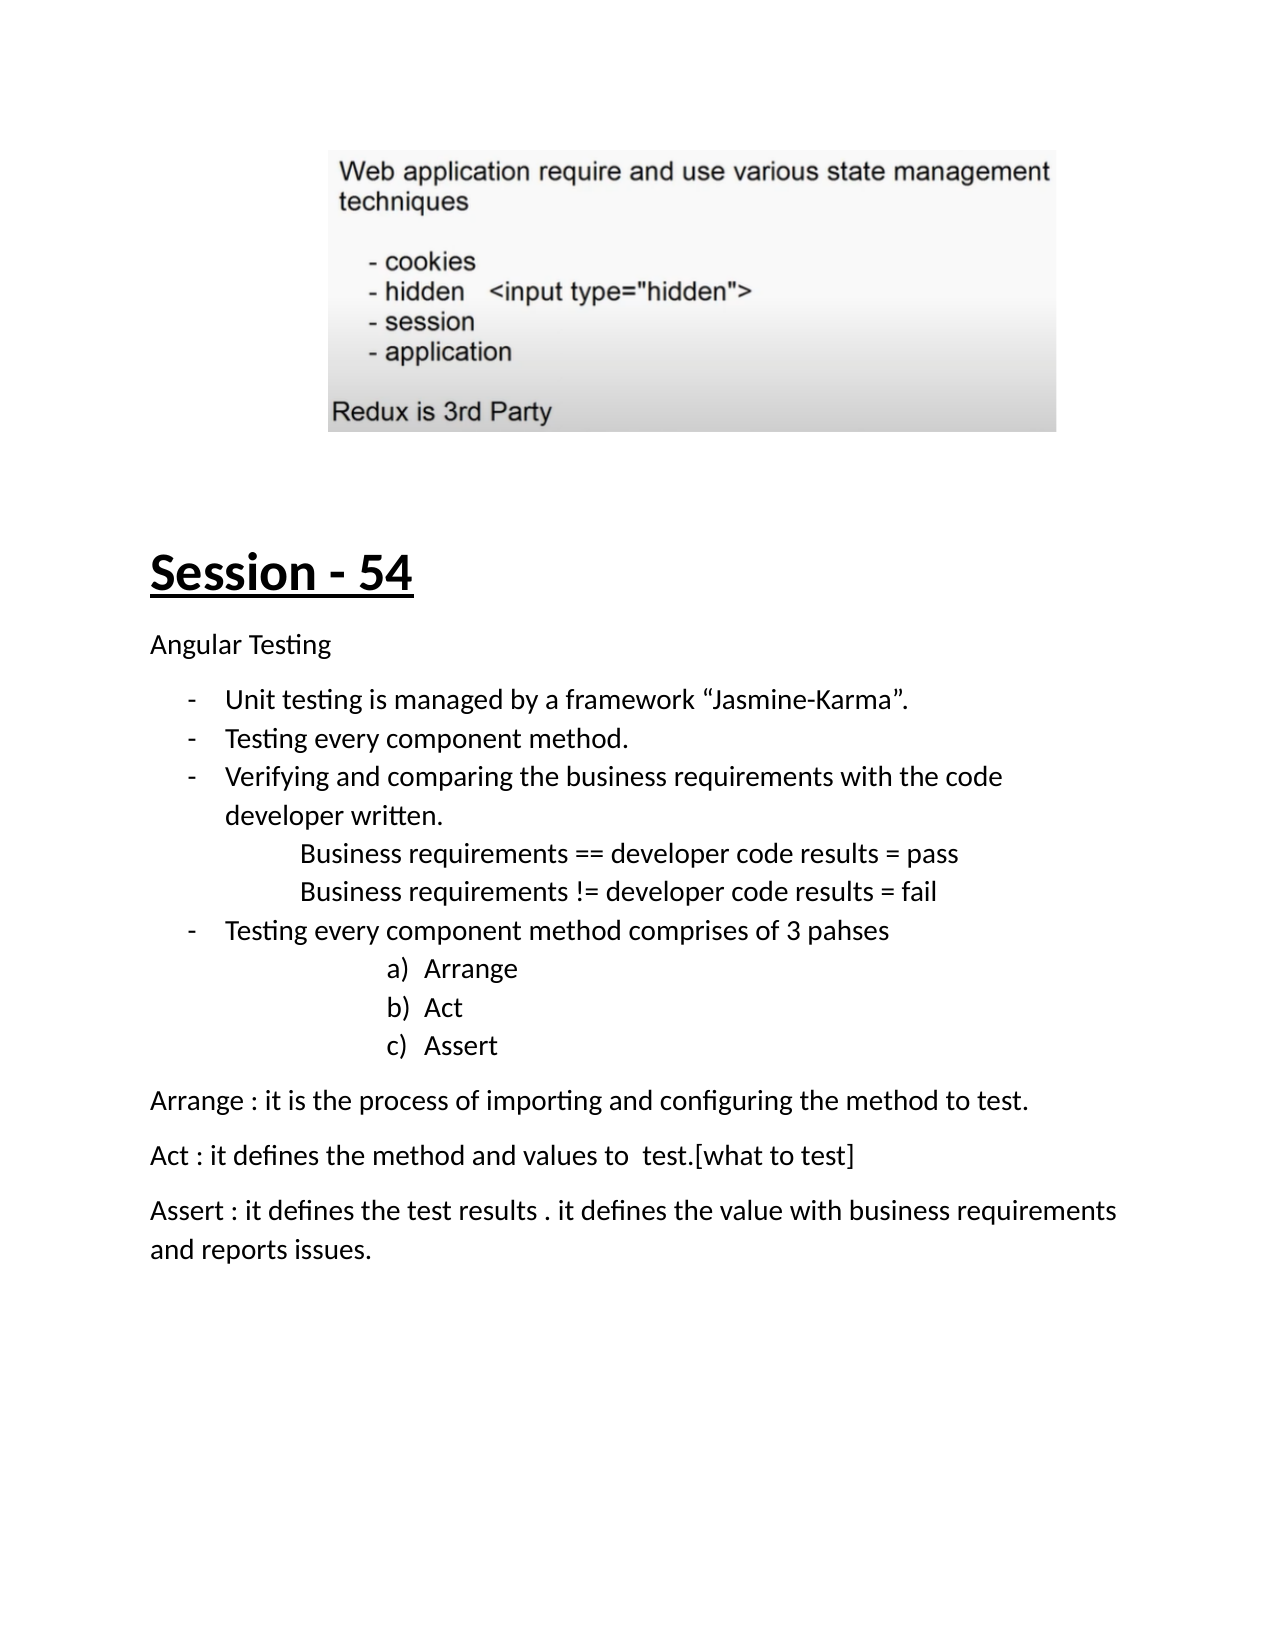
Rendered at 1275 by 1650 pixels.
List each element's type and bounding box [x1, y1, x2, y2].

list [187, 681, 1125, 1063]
picture [328, 150, 1057, 432]
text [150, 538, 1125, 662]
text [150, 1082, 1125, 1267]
